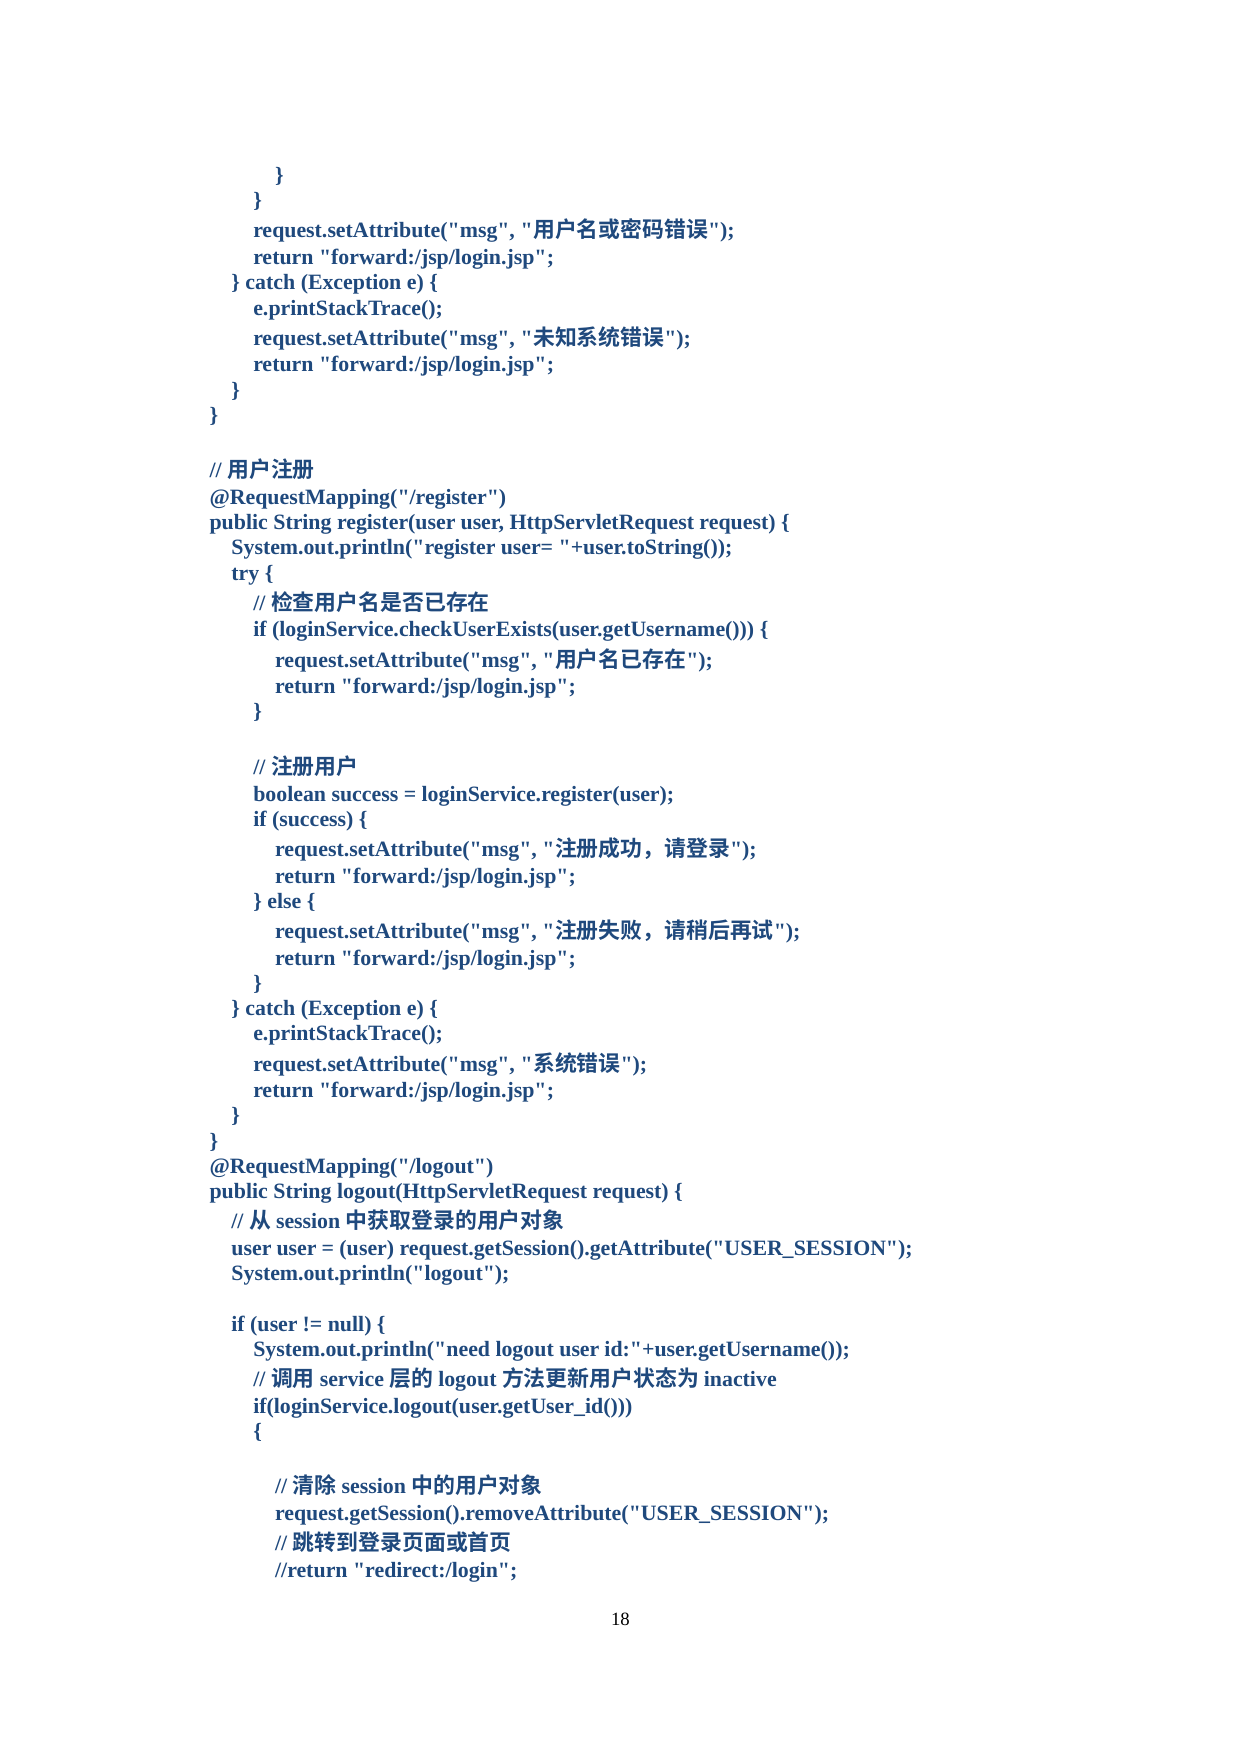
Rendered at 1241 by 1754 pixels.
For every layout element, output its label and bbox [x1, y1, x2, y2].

text [187, 162, 1053, 1582]
